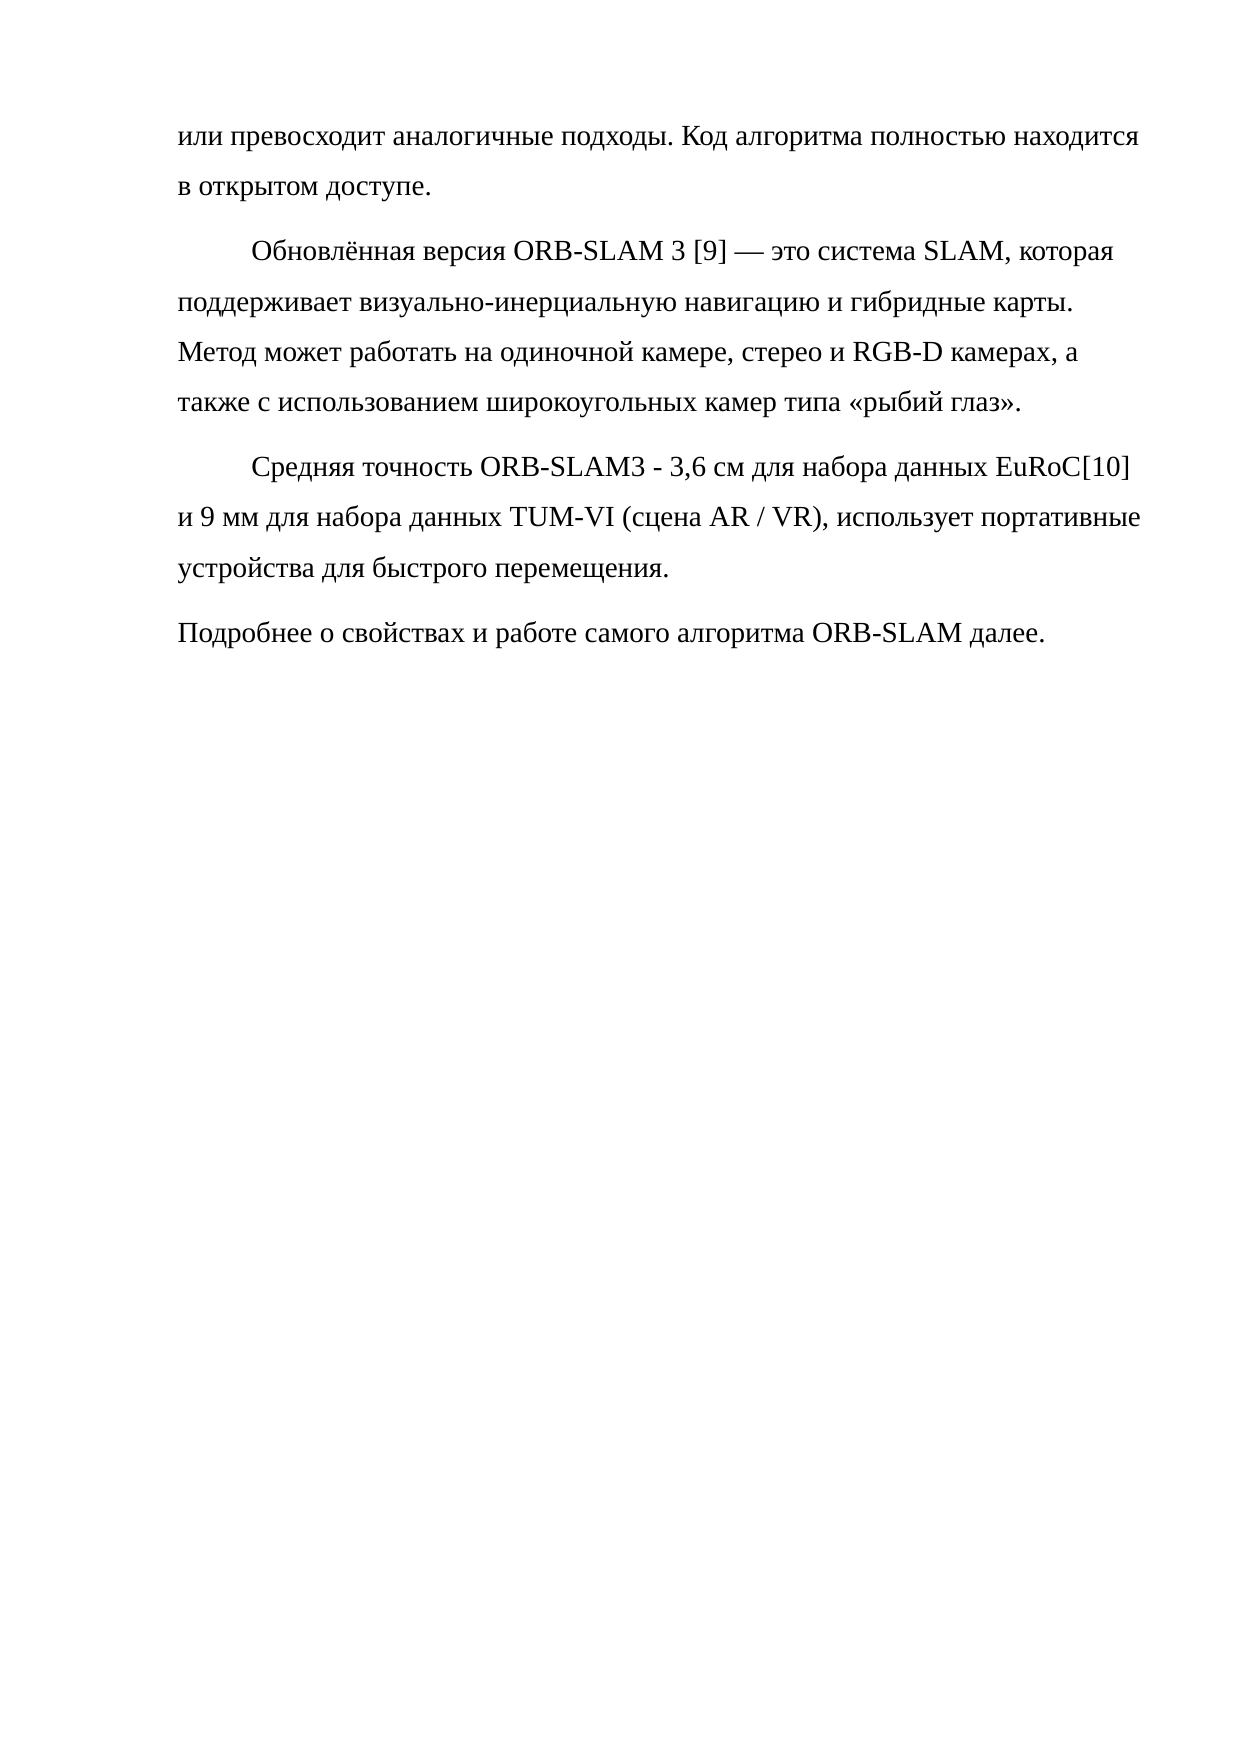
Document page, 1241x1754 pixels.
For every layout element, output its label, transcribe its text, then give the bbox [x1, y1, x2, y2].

text Средняя точность ORB-SLAM3 - 3,6 см для набора данных EuRoC[10] и 9 мм для набора данных TUM-VI (сцена AR / VR), использует портативные устройства для быстрого перемещения. [177, 449, 1152, 583]
text Обновлённая версия ORB-SLAM 3 [9] — это система SLAM, которая поддерживает визуально-инерциальную навигацию и гибридные карты. Метод может работать на одиночной камере, стерео и RGB-D камерах, а также с использованием широкоугольных камер типа «рыбий глаз». [177, 233, 1152, 418]
text Подробнее о свойствах и работе самого алгоритма ORB-SLAM далее. [177, 615, 1152, 648]
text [177, 118, 1152, 202]
